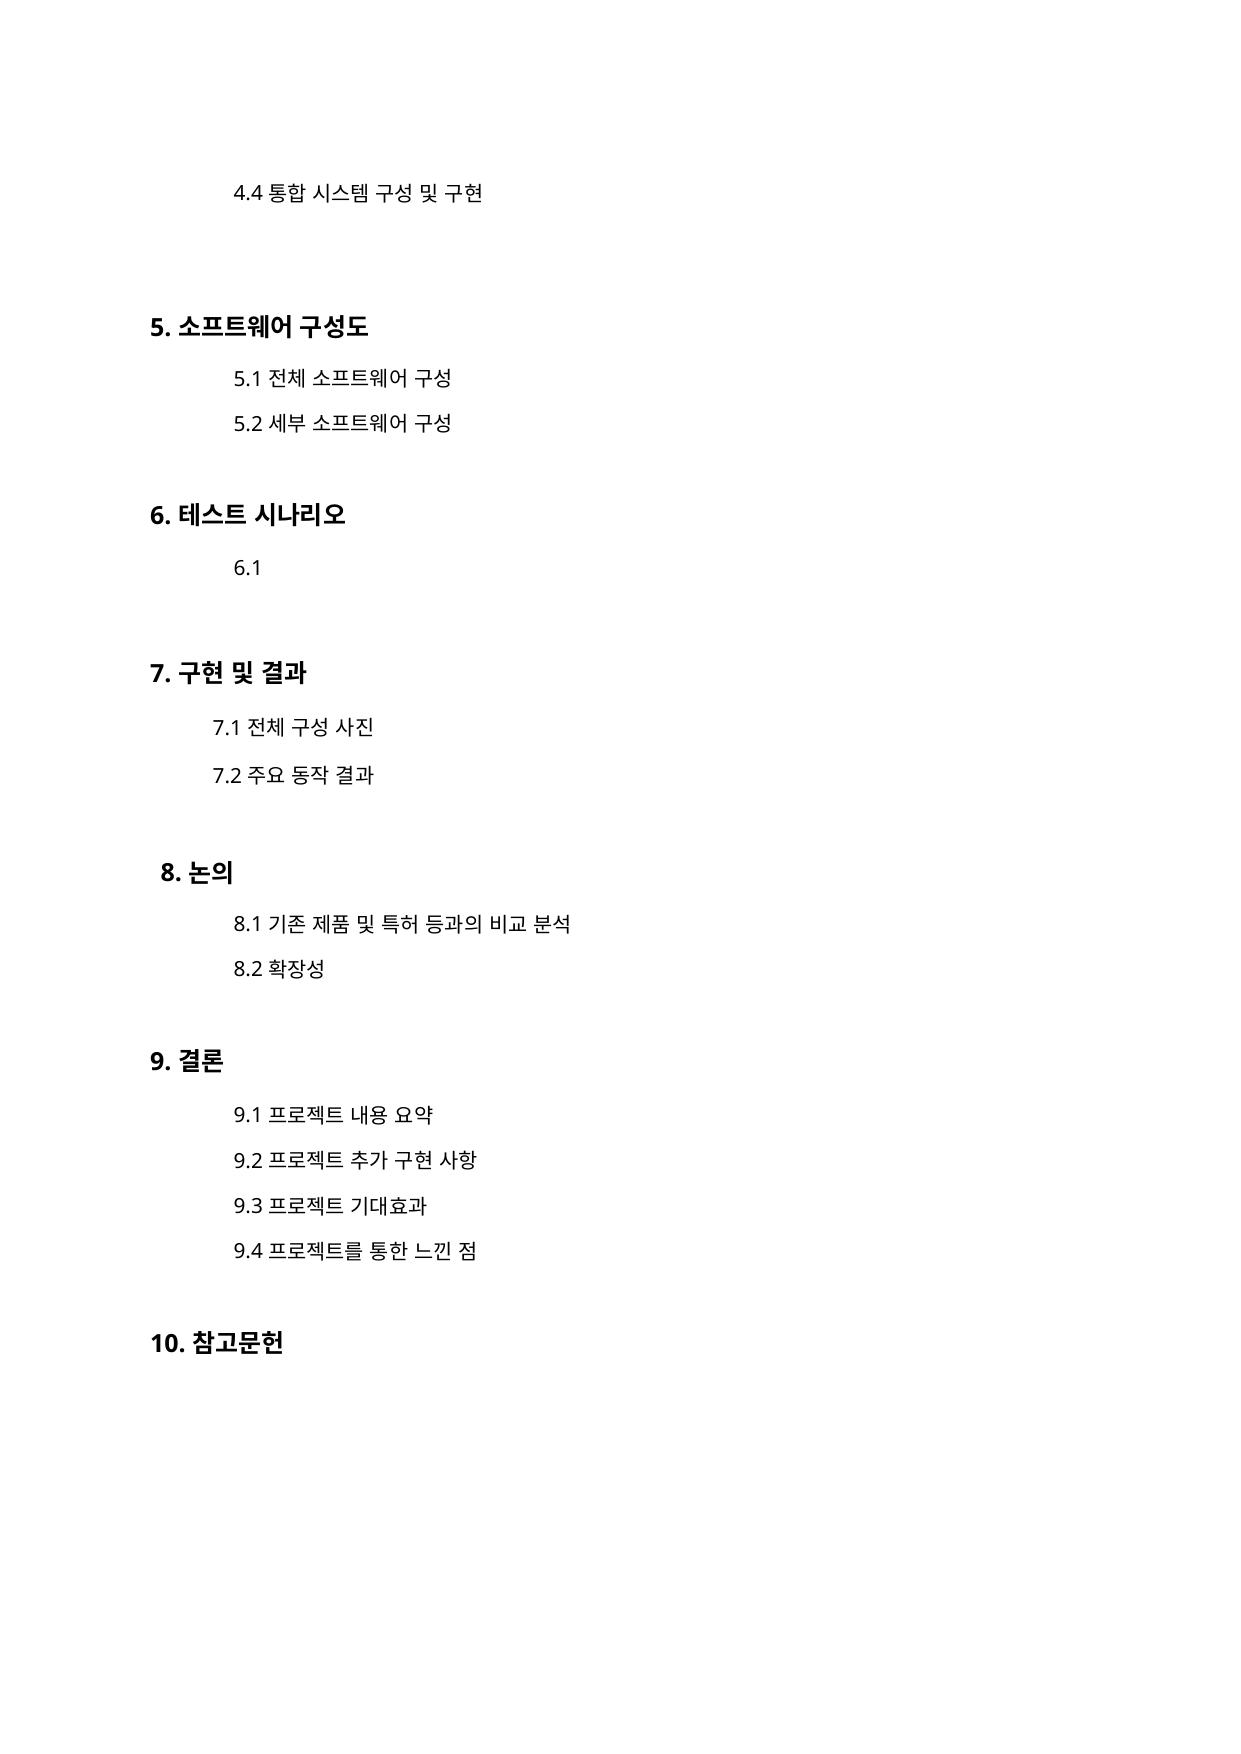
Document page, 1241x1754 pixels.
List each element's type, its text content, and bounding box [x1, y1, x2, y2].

text 7. 구현 및 결과 [150, 653, 1090, 690]
text 6. 테스트 시나리오 [150, 496, 1090, 532]
text 5.2 세부 소프트웨어 구성 [150, 408, 1090, 438]
list 8.1 기존 제품 및 특허 등과의 비교 분석 [219, 908, 1090, 938]
list 8.2 확장성 [219, 953, 1090, 984]
text 9.1 프로젝트 내용 요약 [233, 1099, 1090, 1130]
list 10. 참고문헌 [150, 1324, 1090, 1360]
text 7.1 전체 구성 사진 [150, 711, 1090, 742]
text 9.4 프로젝트를 통한 느낀 점 [233, 1236, 1090, 1266]
list 8. 논의 [160, 854, 1090, 890]
text 9.2 프로젝트 추가 구현 사항 [150, 1145, 1090, 1175]
text 9.3 프로젝트 기대효과 [233, 1190, 1090, 1221]
text 5. 소프트웨어 구성도 [150, 308, 1090, 344]
text 5.1 전체 소프트웨어 구성 [150, 362, 1090, 392]
text 6.1 [192, 553, 1090, 582]
text 7.2 주요 동작 결과 [150, 760, 1090, 790]
list 9. 결론 [150, 1041, 1090, 1078]
text 4.4 통합 시스템 구성 및 구현 [233, 177, 1090, 207]
